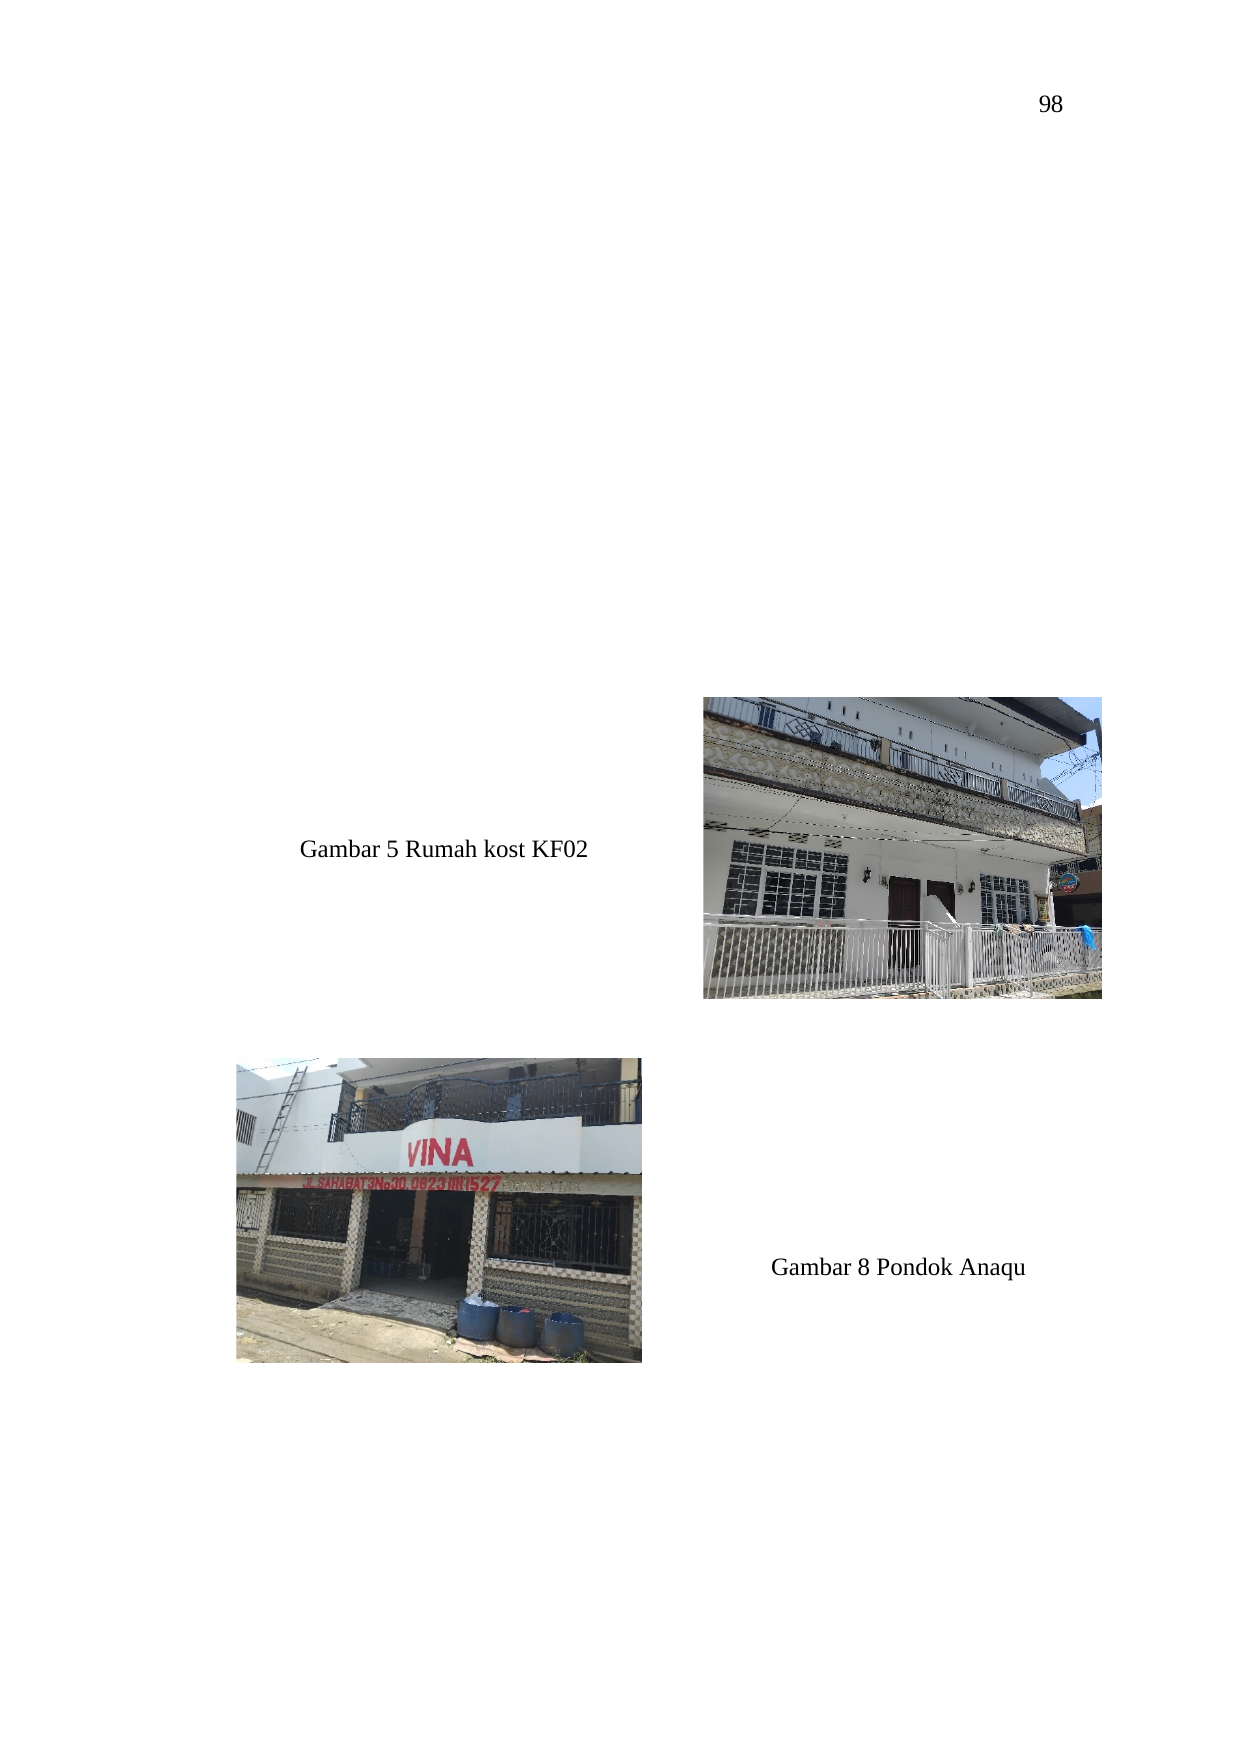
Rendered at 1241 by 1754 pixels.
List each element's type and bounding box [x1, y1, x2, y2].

picture [701, 697, 1102, 998]
picture [236, 1058, 642, 1363]
